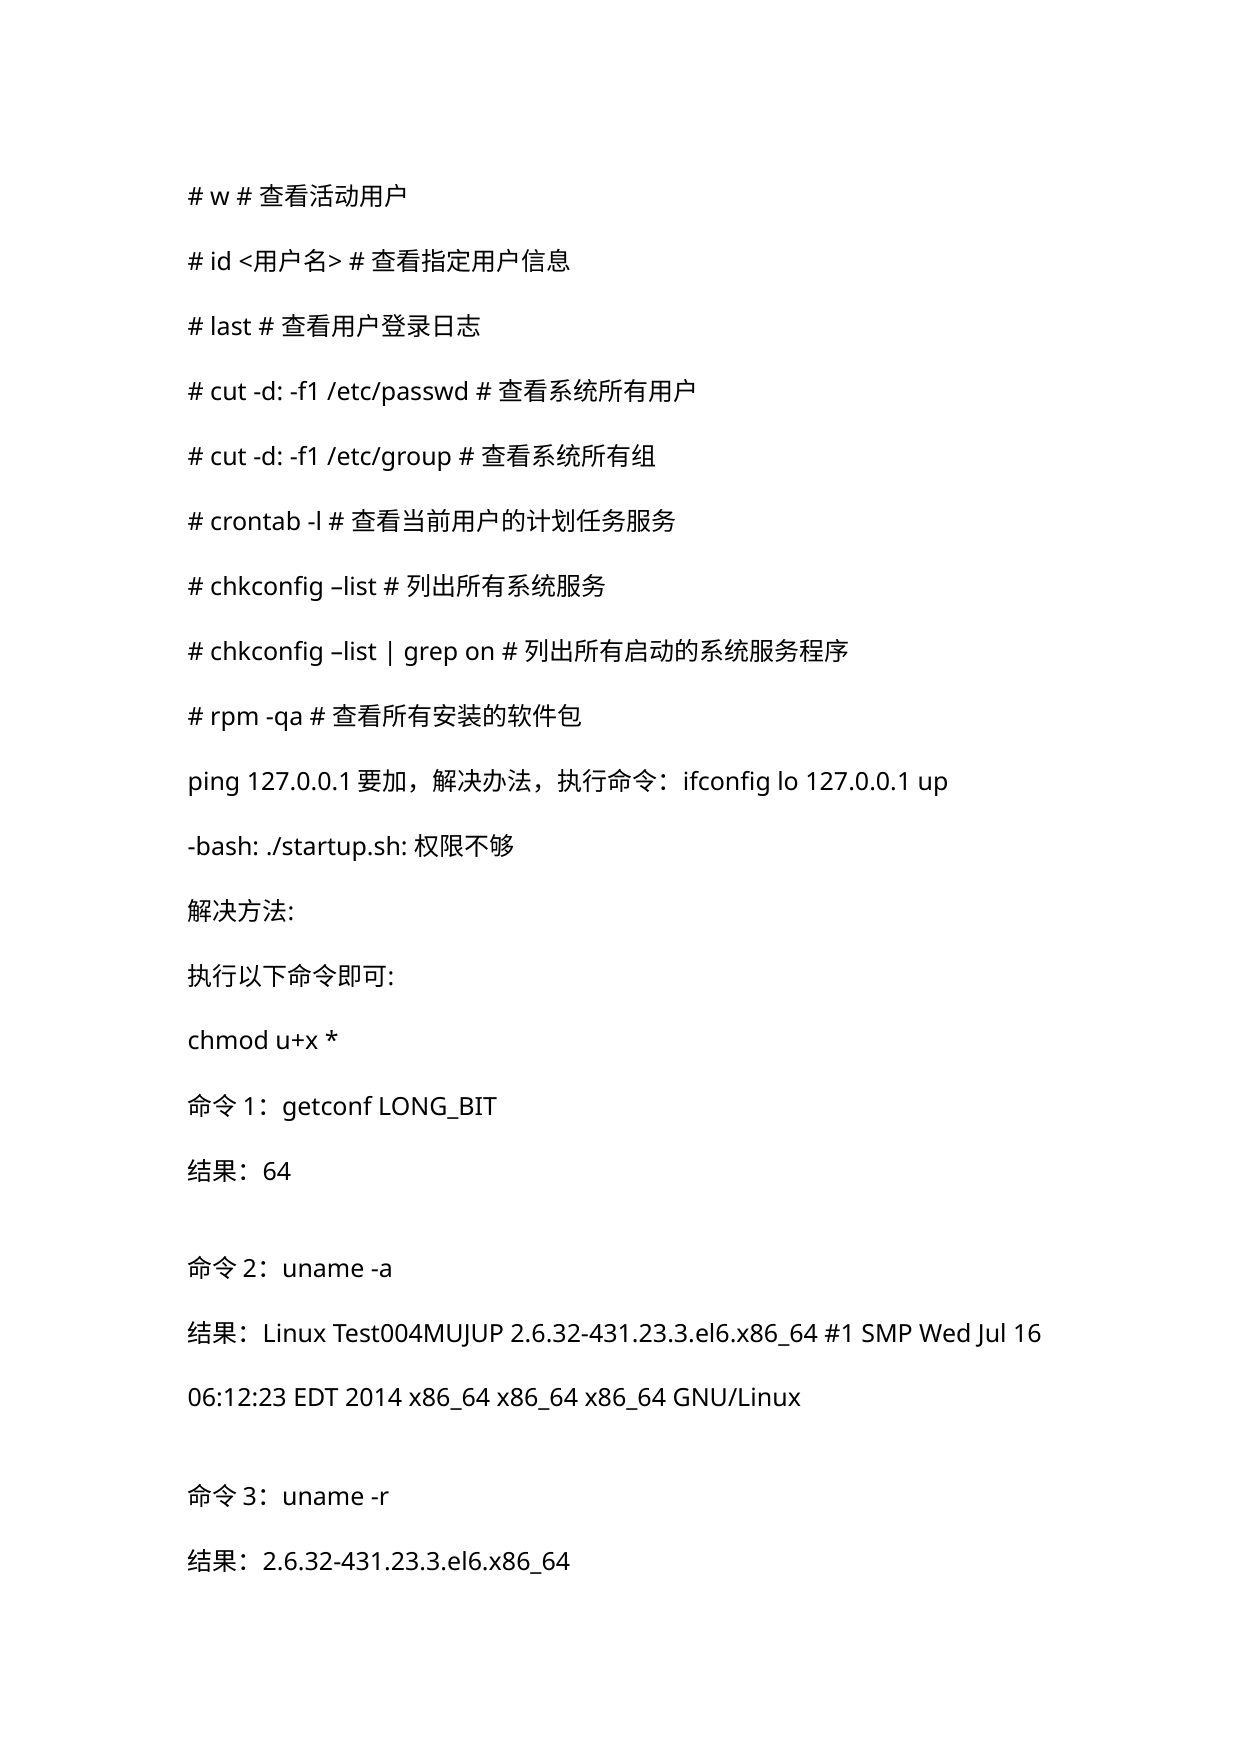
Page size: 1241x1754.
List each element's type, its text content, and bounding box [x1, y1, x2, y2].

text -bash: ./startup.sh: 权限不够 [187, 812, 1053, 877]
text 结果：2.6.32-431.23.3.el6.x86_64 [187, 1527, 1053, 1592]
text chmod u+x * [187, 1007, 1053, 1072]
text 命令2：uname -a [187, 1234, 1053, 1299]
text ping 127.0.0.1要加，解决办法，执行命令：ifconfig lo 127.0.0.1 up [187, 747, 1053, 812]
text 结果：Linux Test004MUJUP 2.6.32-431.23.3.el6.x86_64 #1 SMP Wed Jul 16 06:12:23 EDT 2014 x86_64 x86_64 x86_64 GNU/Linux [187, 1299, 1053, 1429]
text 结果：64 [187, 1137, 1053, 1202]
text 命令3：uname -r [187, 1462, 1053, 1527]
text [187, 162, 1053, 747]
text 执行以下命令即可: [187, 942, 1053, 1007]
text 解决方法: [187, 877, 1053, 942]
text 命令1：getconf LONG_BIT [187, 1072, 1053, 1137]
